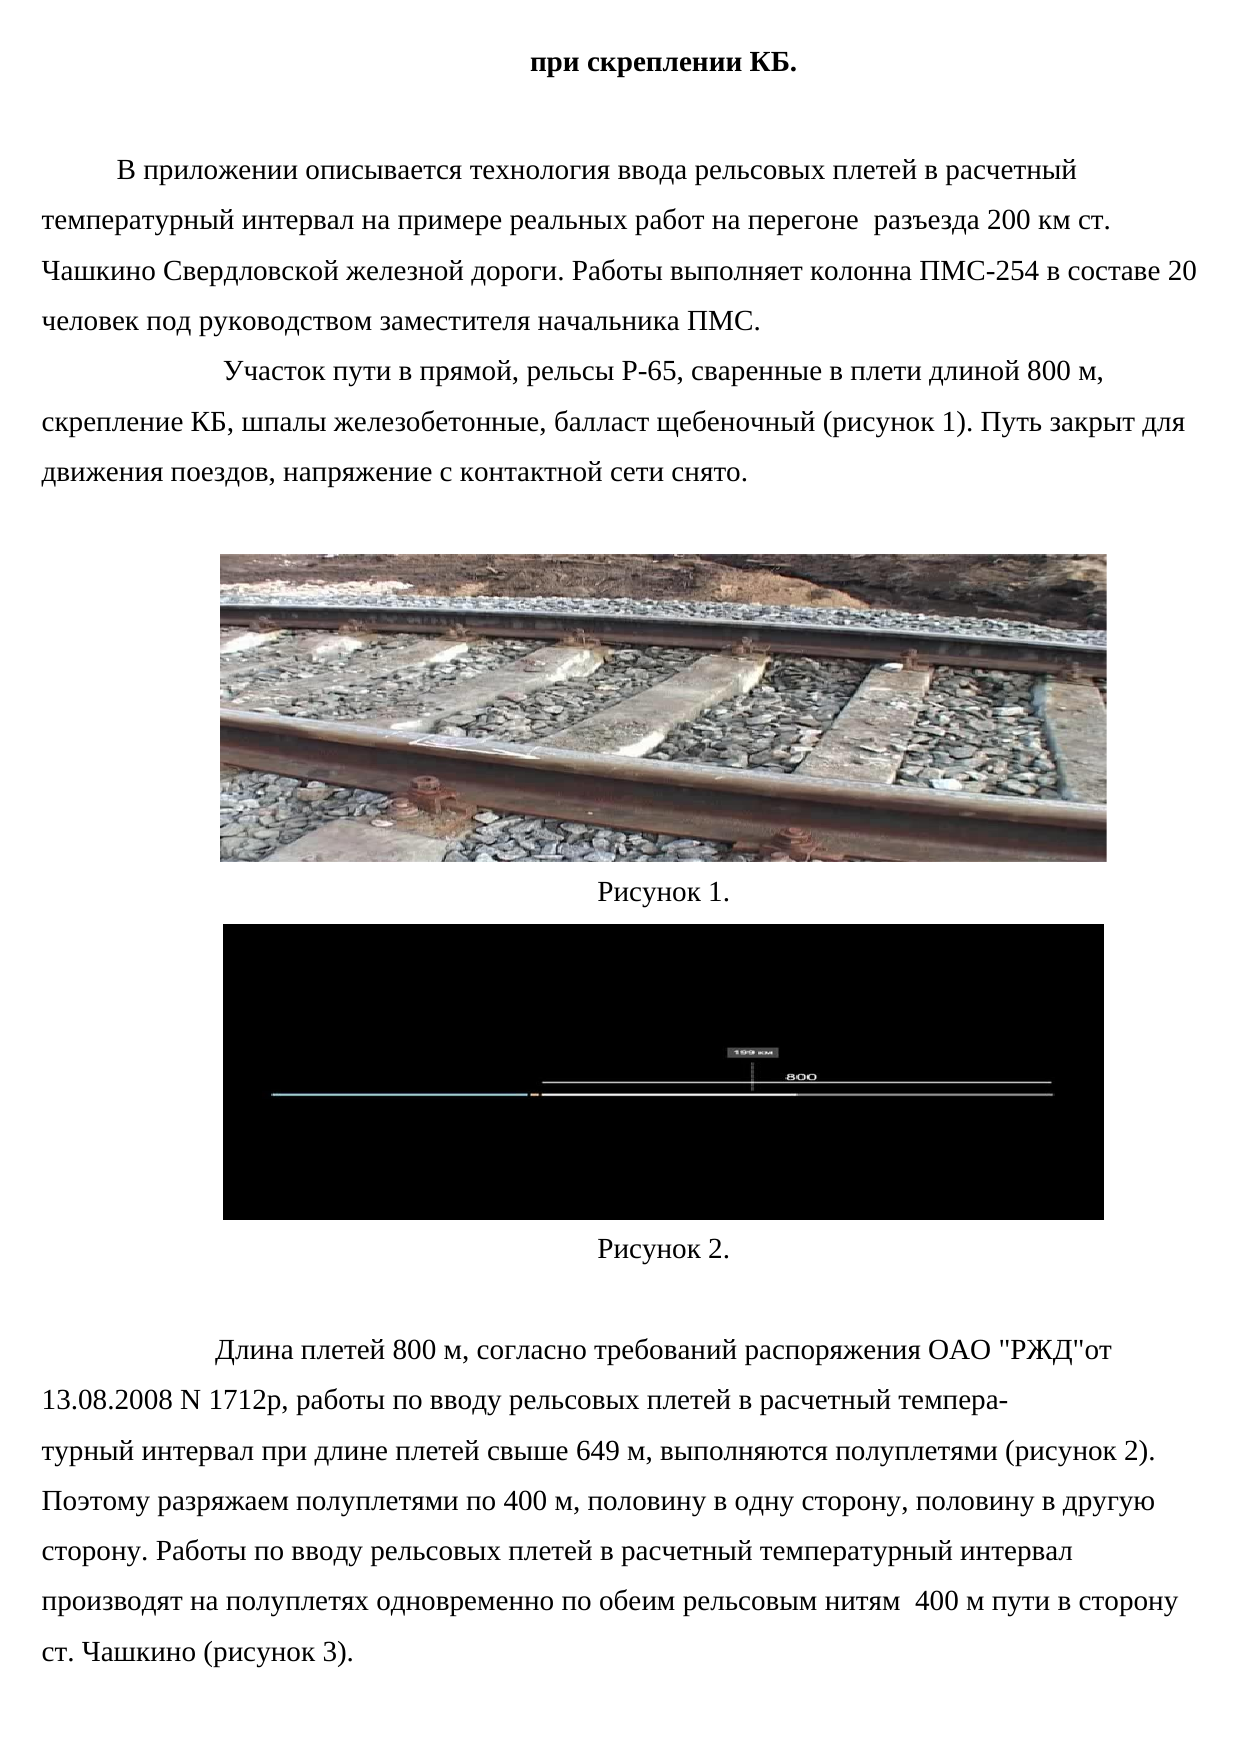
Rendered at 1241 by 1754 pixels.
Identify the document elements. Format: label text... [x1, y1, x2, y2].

picture [220, 554, 1107, 862]
text Участок пути в прямой, рельсы Р-65, сваренные в плети длиной 800 м, [41, 353, 1211, 387]
text скрепление КБ, шпалы железобетонные, балласт щебеночный (рисунок 1). Путь закрыт для движения поездов, напряжение с контактной сети снято. [41, 404, 1211, 488]
text Длина плетей 800 м, согласно требований распоряжения ОАО "РЖД"от [41, 1332, 1211, 1366]
picture [223, 924, 1104, 1220]
text В приложении описывается технология ввода рельсовых плетей в расчетный температурный интервал на примере реальных работ на перегоне разъезда 200 км ст. Чашкино Свердловской железной дороги. Работы выполняет колонна ПМС-254 в составе 20 человек под руководством заместителя начальника ПМС. [41, 152, 1211, 337]
text турный интервал при длине плетей свыше 649 м, выполняются полуплетями (рисунок 2). Поэтому разряжаем полуплетями по 400 м, половину в одну сторону, половину в другую сторону. Работы по вводу рельсовых плетей в расчетный температурный интервал производят на полуплетях одновременно по обеим рельсовым нитям 400 м пути в сторону ст. Чашкино (рисунок 3). [41, 1433, 1211, 1667]
text Рисунок 1. [41, 874, 1211, 907]
text Рисунок 2. [41, 1231, 1211, 1265]
text 13.08.2008 N 1712р, работы по вводу рельсовых плетей в расчетный темпера- [41, 1382, 1211, 1416]
text при скреплении КБ. [41, 44, 1211, 78]
